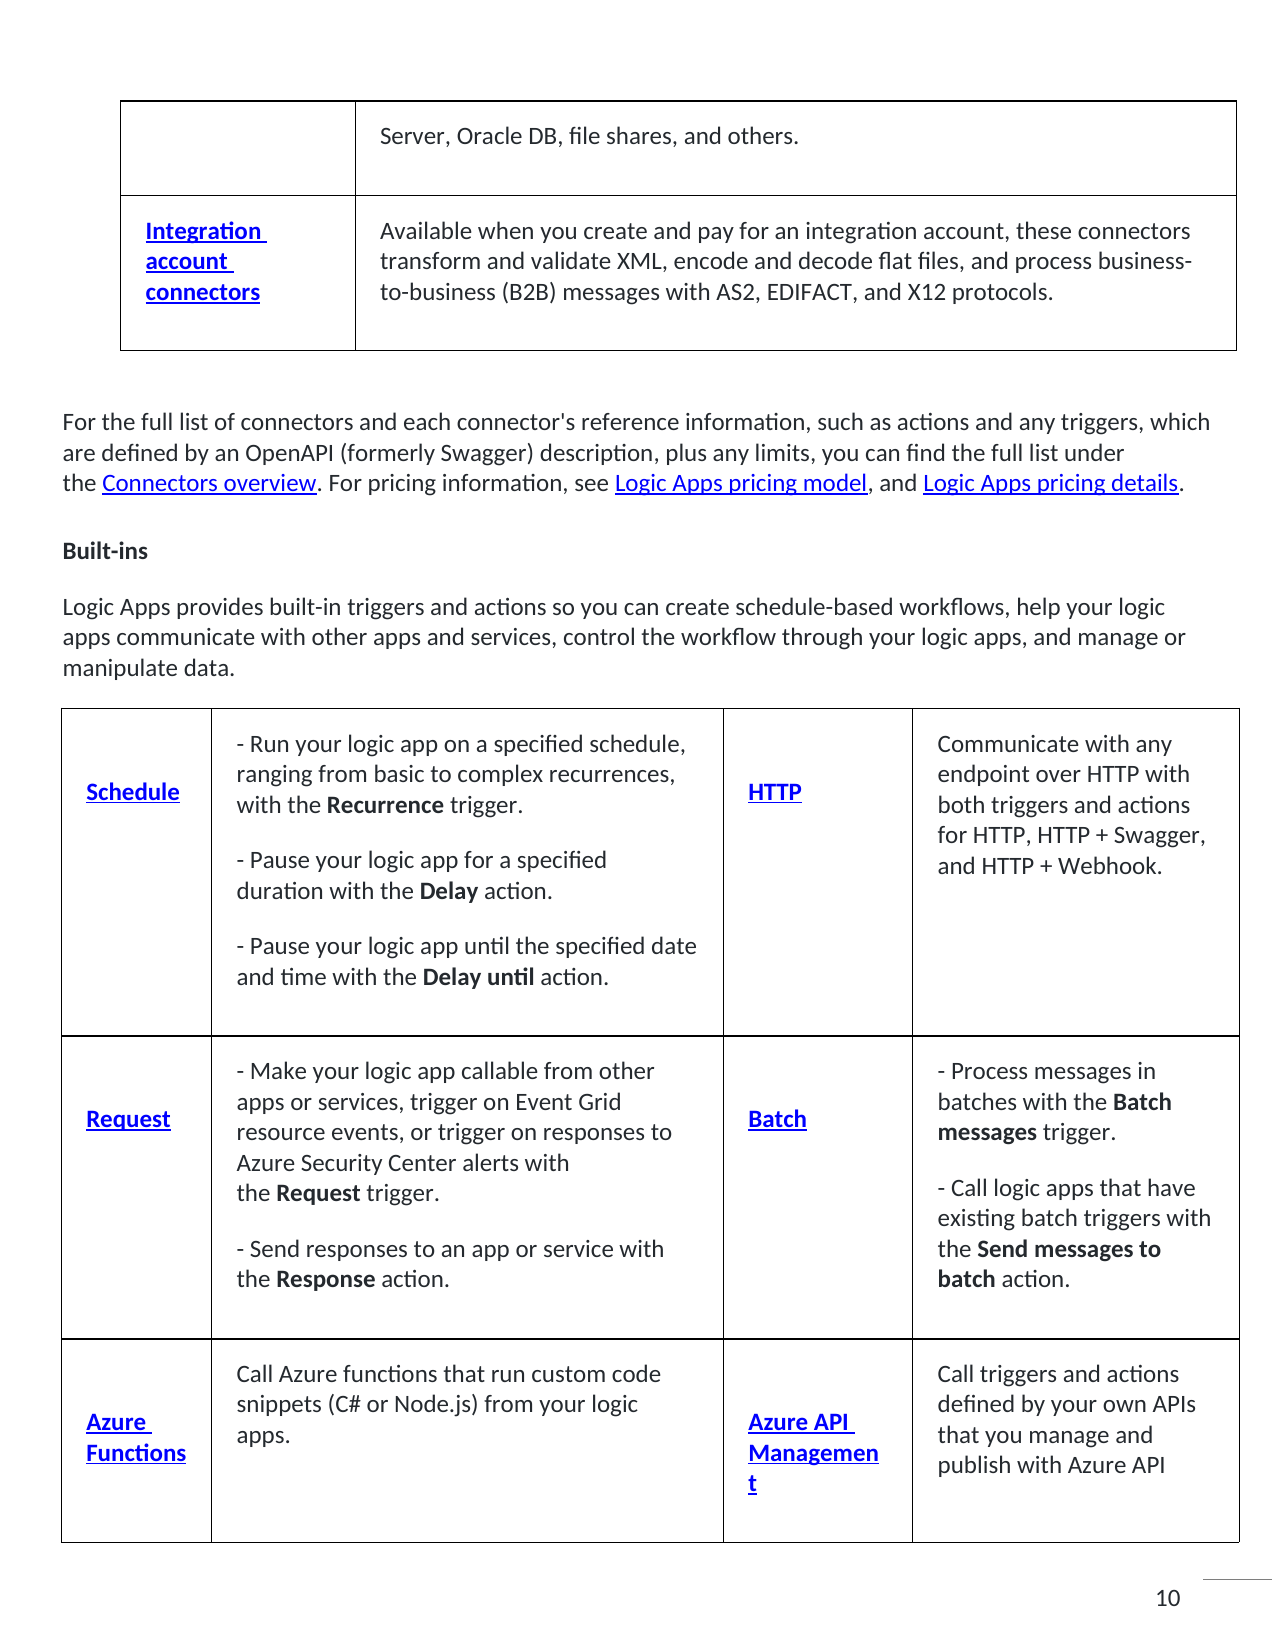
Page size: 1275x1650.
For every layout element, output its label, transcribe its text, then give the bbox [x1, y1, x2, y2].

table_header Schedule [62, 709, 211, 1035]
table_cell Integration account connectors [121, 196, 355, 350]
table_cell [724, 1340, 912, 1541]
table_cell Request [62, 1037, 211, 1338]
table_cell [121, 102, 355, 194]
subtitle Built-ins [62, 535, 1219, 566]
text Logic Apps provides built-in triggers and actions so you can create schedule-based workflows, help your logic apps communicate with other apps and services, control the workflow through your logic apps, and manage or manipulate data. [62, 591, 1219, 682]
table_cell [356, 102, 1236, 194]
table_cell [913, 1340, 1239, 1541]
table_header HTTP [724, 709, 912, 1035]
table_header Communicate with any endpoint over HTTP with both triggers and actions for HTTP, HTTP + Swagger, and HTTP + Webhook. [913, 709, 1239, 1035]
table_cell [212, 1340, 723, 1541]
text For the full list of connectors and each connector's reference information, such as actions and any triggers, which are defined by an OpenAPI (formerly Swagger) description, plus any limits, you can find the full list under the Connectors overview. For pricing information, see Logic Apps pricing model, and Logic Apps pricing details. [62, 406, 1219, 498]
table_cell Available when you create and pay for an integration account, these connectors transform and validate XML, encode and decode flat files, and process business-to-business (B2B) messages with AS2, EDIFACT, and X12 protocols. [356, 196, 1236, 350]
table_cell - Make your logic app callable from other apps or services, trigger on Event Grid resource events, or trigger on responses to Azure Security Center alerts with the Request trigger. - Send responses to an app or service with the Response action. [212, 1037, 723, 1338]
table_header - Run your logic app on a specified schedule, ranging from basic to complex recurrences, with the Recurrence trigger. - Pause your logic app for a specified duration with the Delay action. - Pause your logic app until the specified date and time with the Delay until action. [212, 709, 723, 1035]
table_cell Batch [724, 1037, 912, 1338]
table_cell Azure Functions [62, 1340, 211, 1541]
table_cell - Process messages in batches with the Batch messages trigger. - Call logic apps that have existing batch triggers with the Send messages to batch action. [913, 1037, 1239, 1338]
